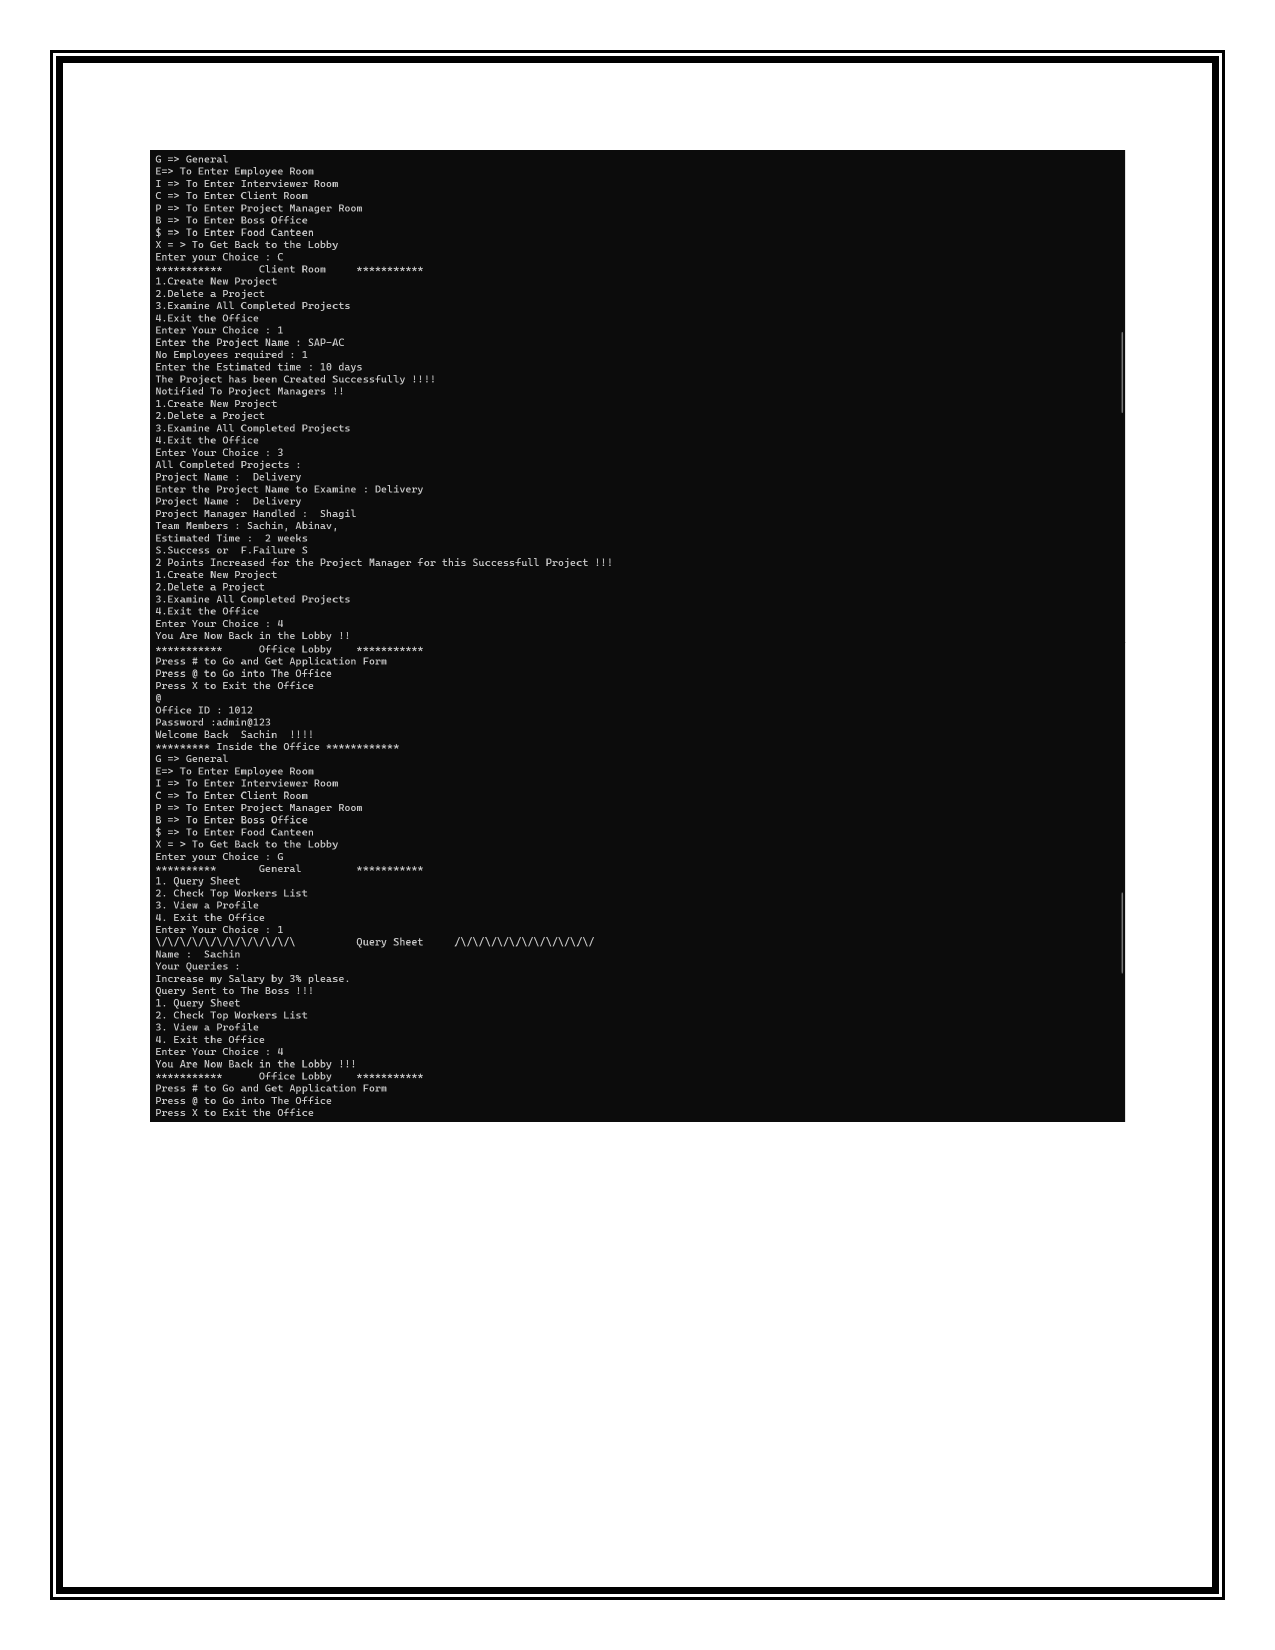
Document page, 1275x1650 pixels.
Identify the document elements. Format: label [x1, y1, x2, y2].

picture [150, 150, 1125, 1122]
